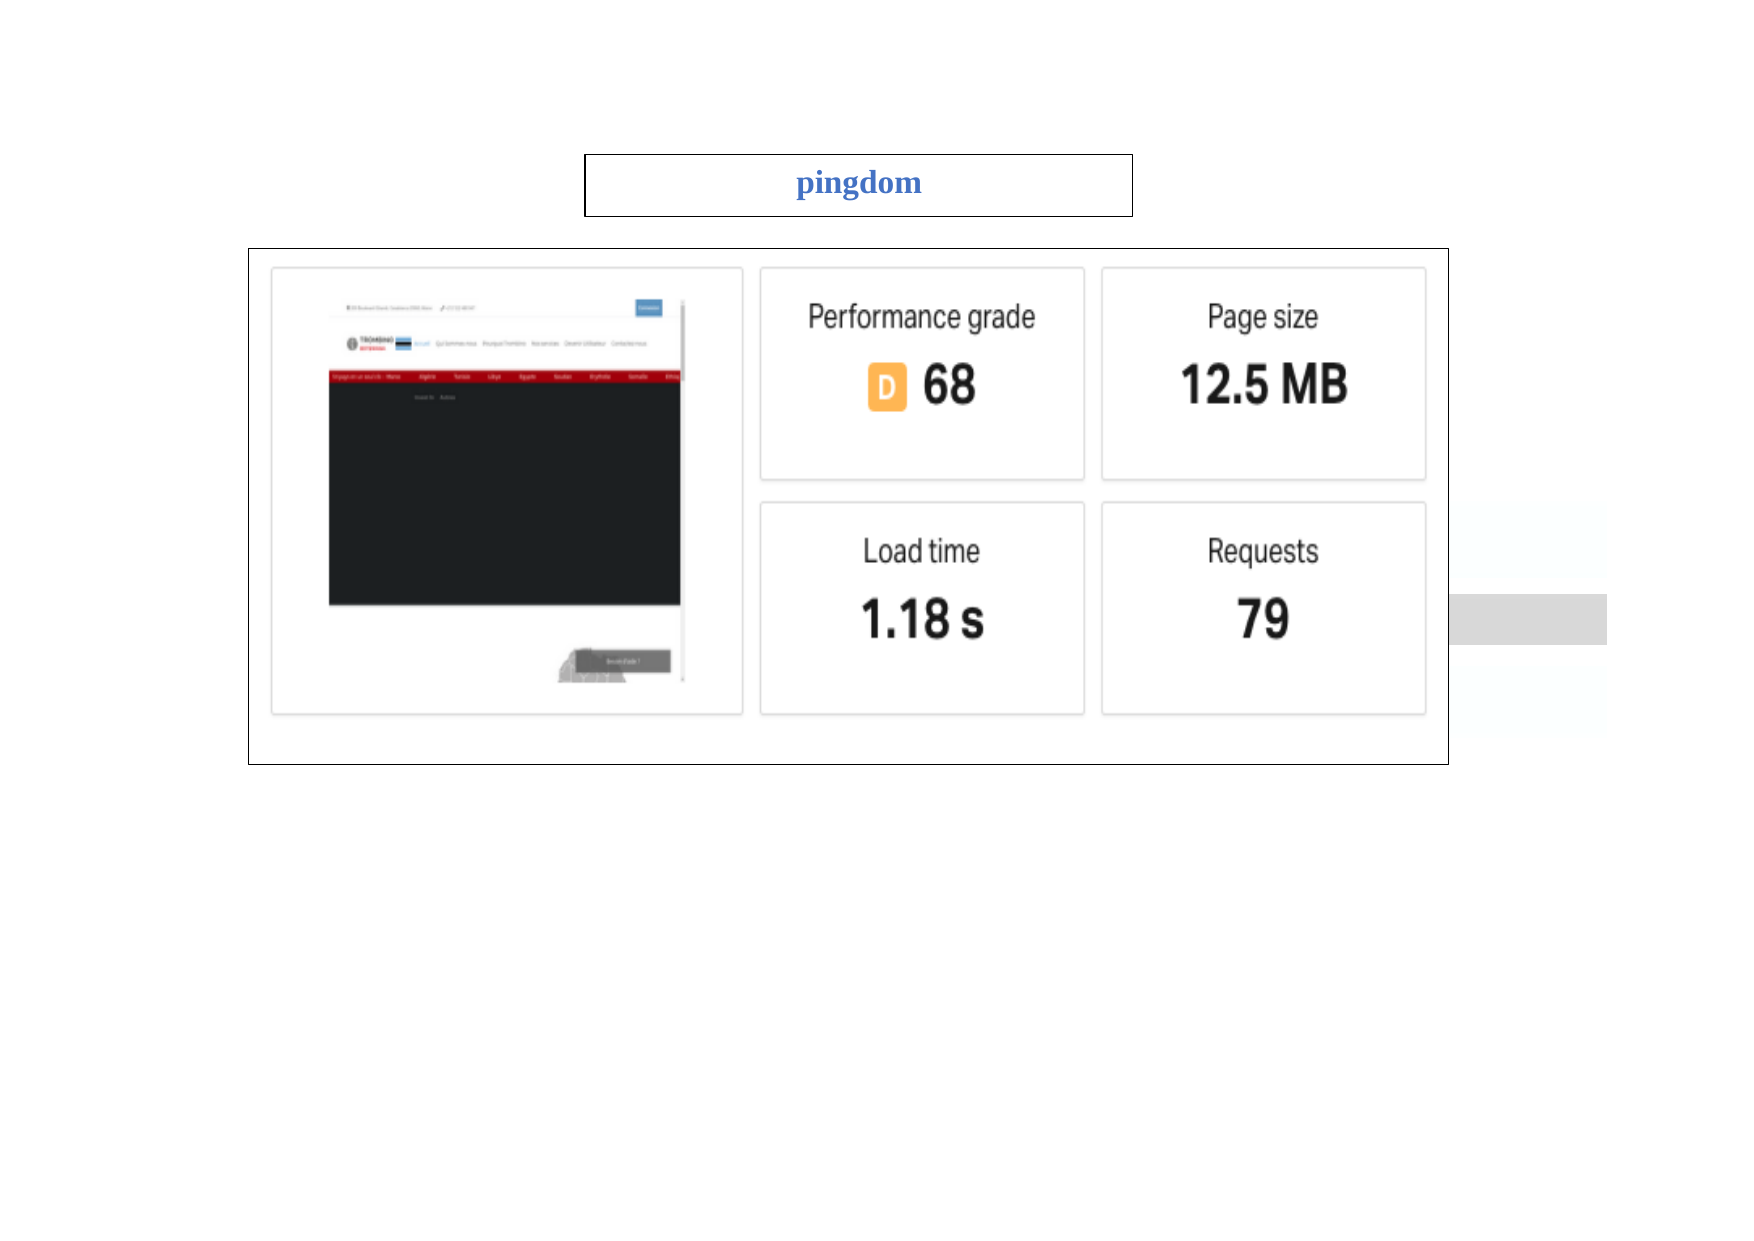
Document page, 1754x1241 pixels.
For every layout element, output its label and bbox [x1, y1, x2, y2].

picture [263, 256, 1435, 724]
